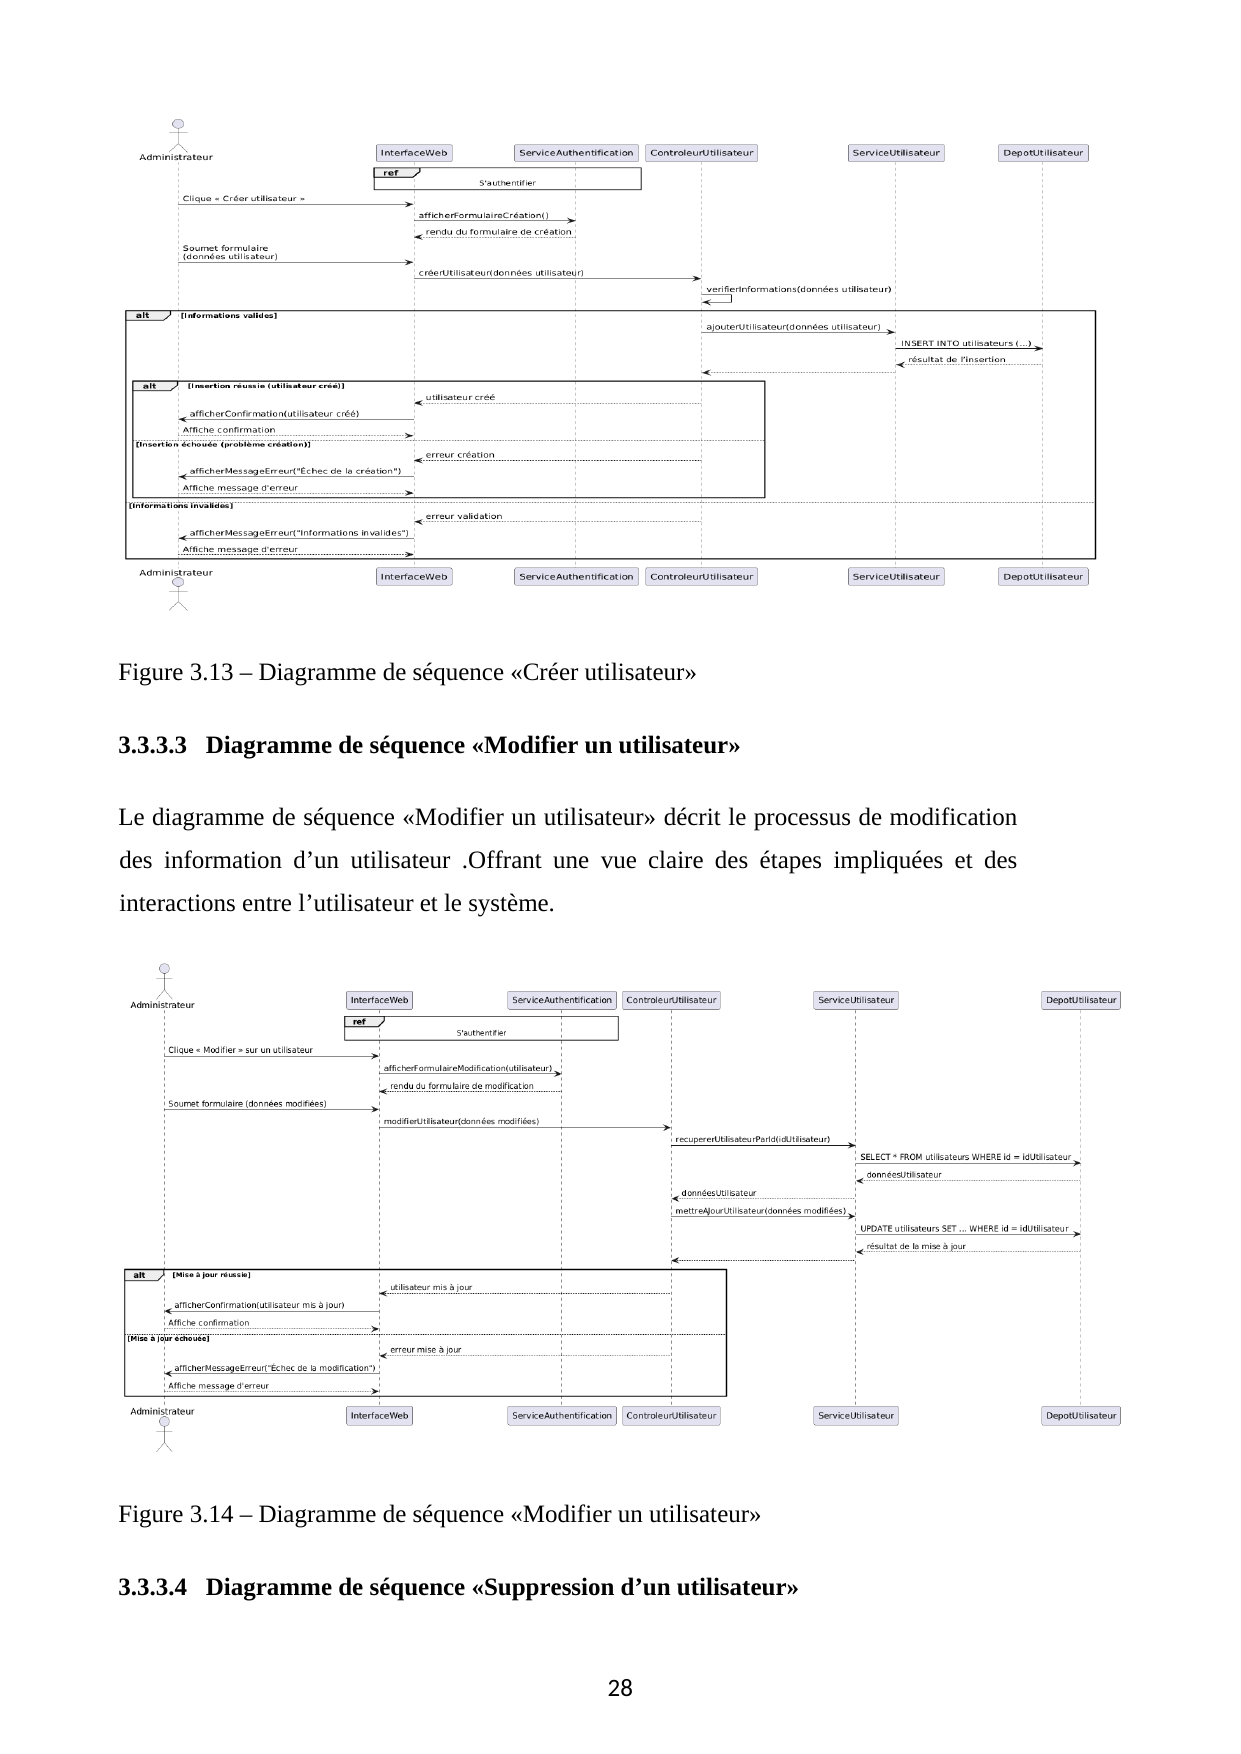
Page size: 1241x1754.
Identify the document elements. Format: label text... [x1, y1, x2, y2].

text 3.3.3.3 Diagramme de séquence «Modifier un utilisateur» [118, 730, 1019, 759]
text Figure 3.14 – Diagramme de séquence «Modifier un utilisateur» [118, 1499, 1019, 1528]
picture [118, 961, 1123, 1455]
text Le diagramme de séquence «Modifier un utilisateur» décrit le processus de modification des information d’un utilisateur .Offrant une vue claire des étapes impliquées et des interactions entre l’utilisateur et le système. [118, 802, 1019, 917]
text 3.3.3.4 Diagramme de séquence «Suppression d’un utilisateur» [118, 1572, 1019, 1600]
picture [118, 116, 1099, 613]
text Figure 3.13 – Diagramme de séquence «Créer utilisateur» [118, 657, 1019, 686]
